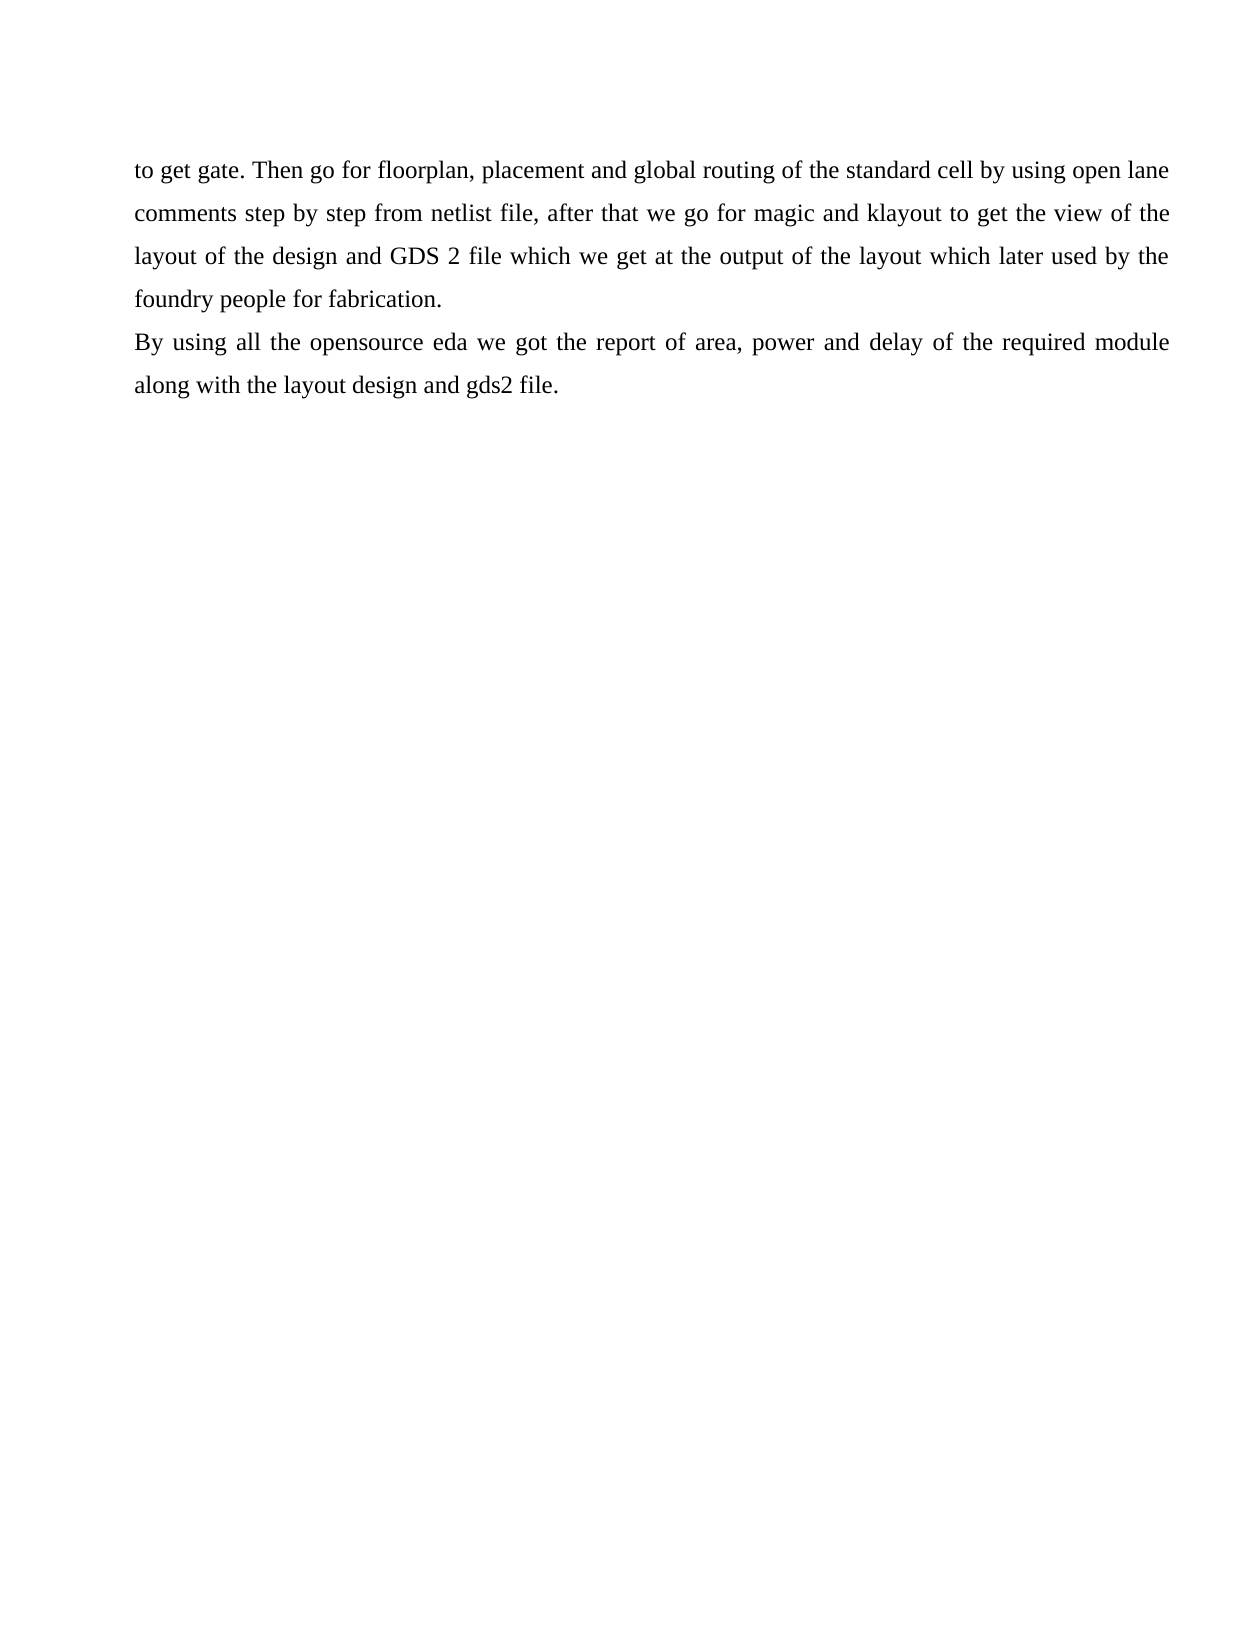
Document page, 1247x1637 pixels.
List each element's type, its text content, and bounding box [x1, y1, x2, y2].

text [134, 155, 1171, 313]
text By using all the opensource eda we got the report of area, power and delay of the required module along with the layout design and gds2 file. [134, 327, 1171, 399]
